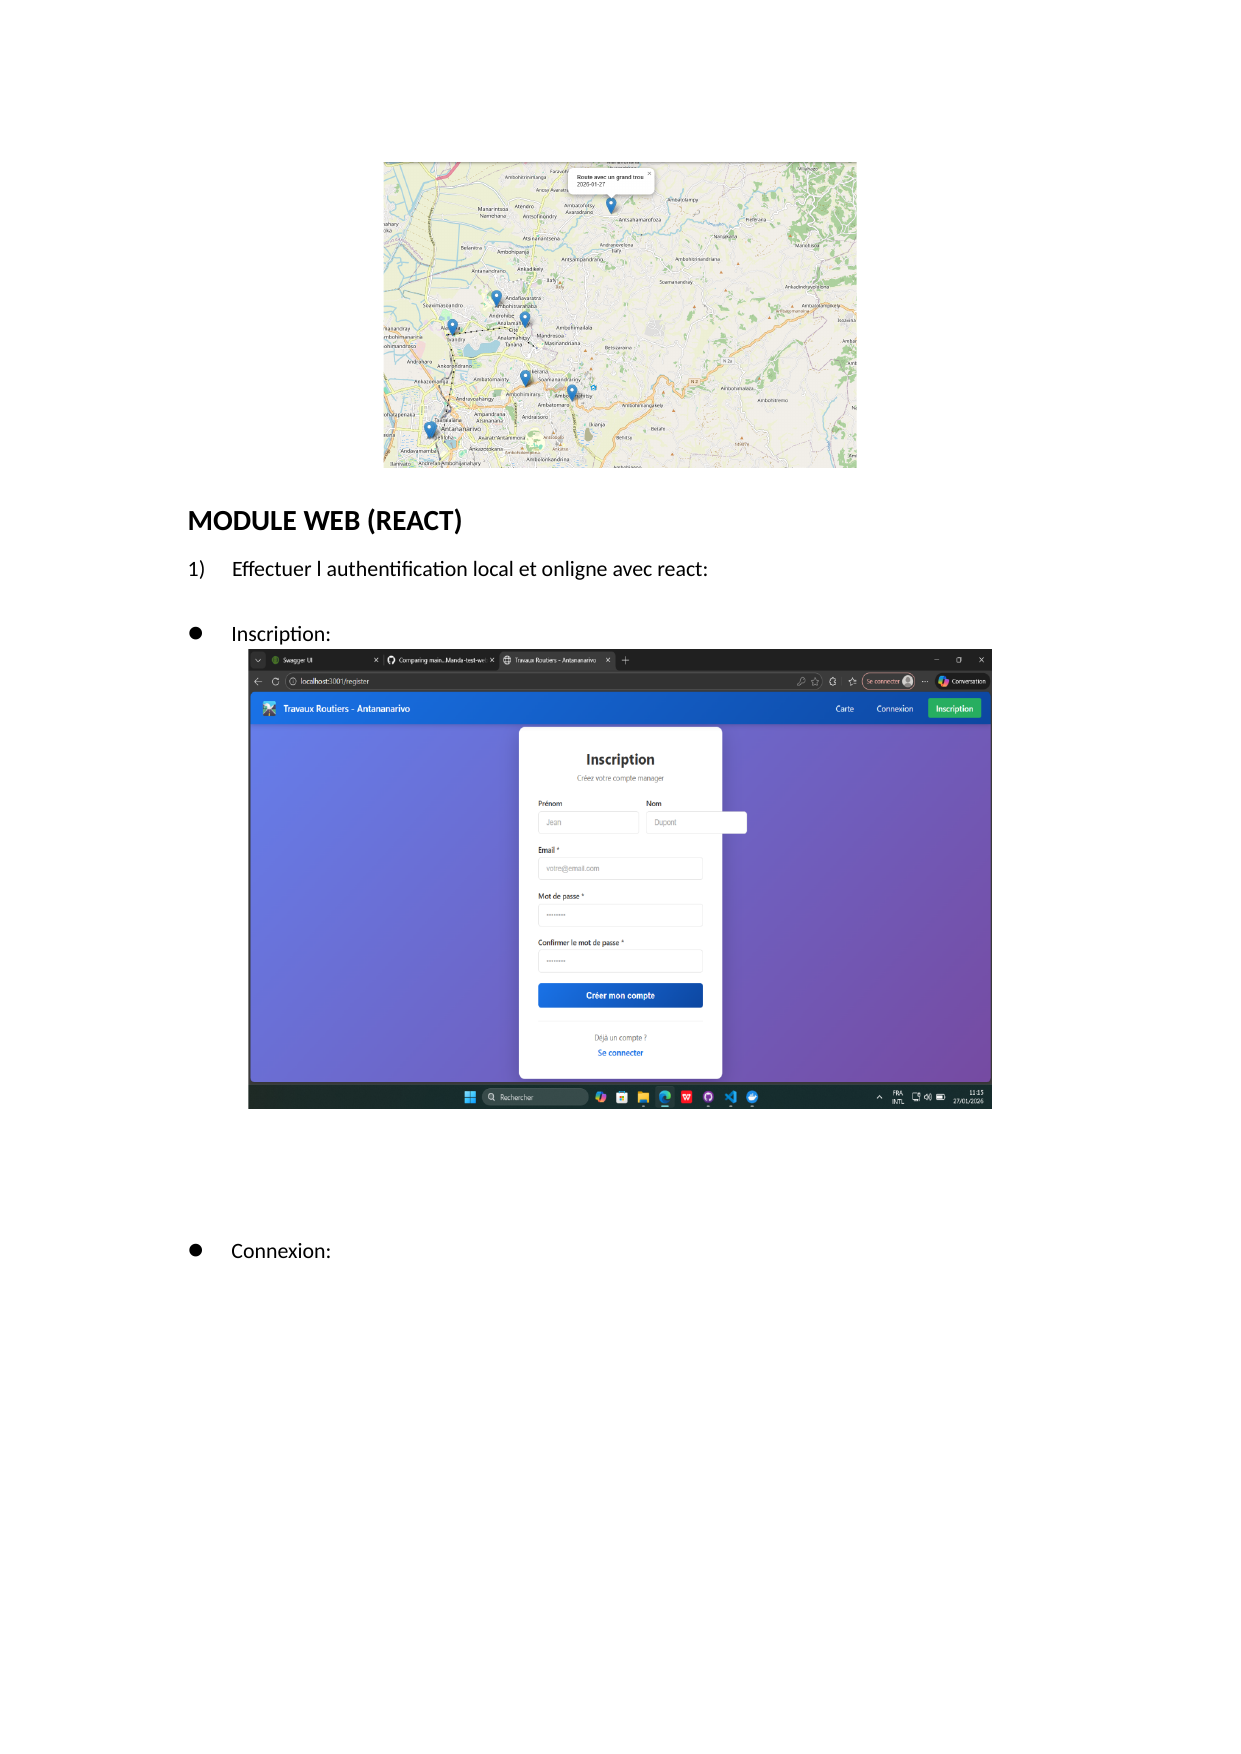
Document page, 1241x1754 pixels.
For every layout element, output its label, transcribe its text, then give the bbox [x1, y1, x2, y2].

list Inscription: [187, 617, 1053, 649]
picture [248, 649, 992, 1109]
list Connexion: [187, 1234, 1053, 1267]
picture [383, 162, 857, 468]
text MODULE WEB (REACT) [187, 487, 1053, 552]
list Effectuer l authentification local et onligne avec react: [187, 552, 1053, 584]
